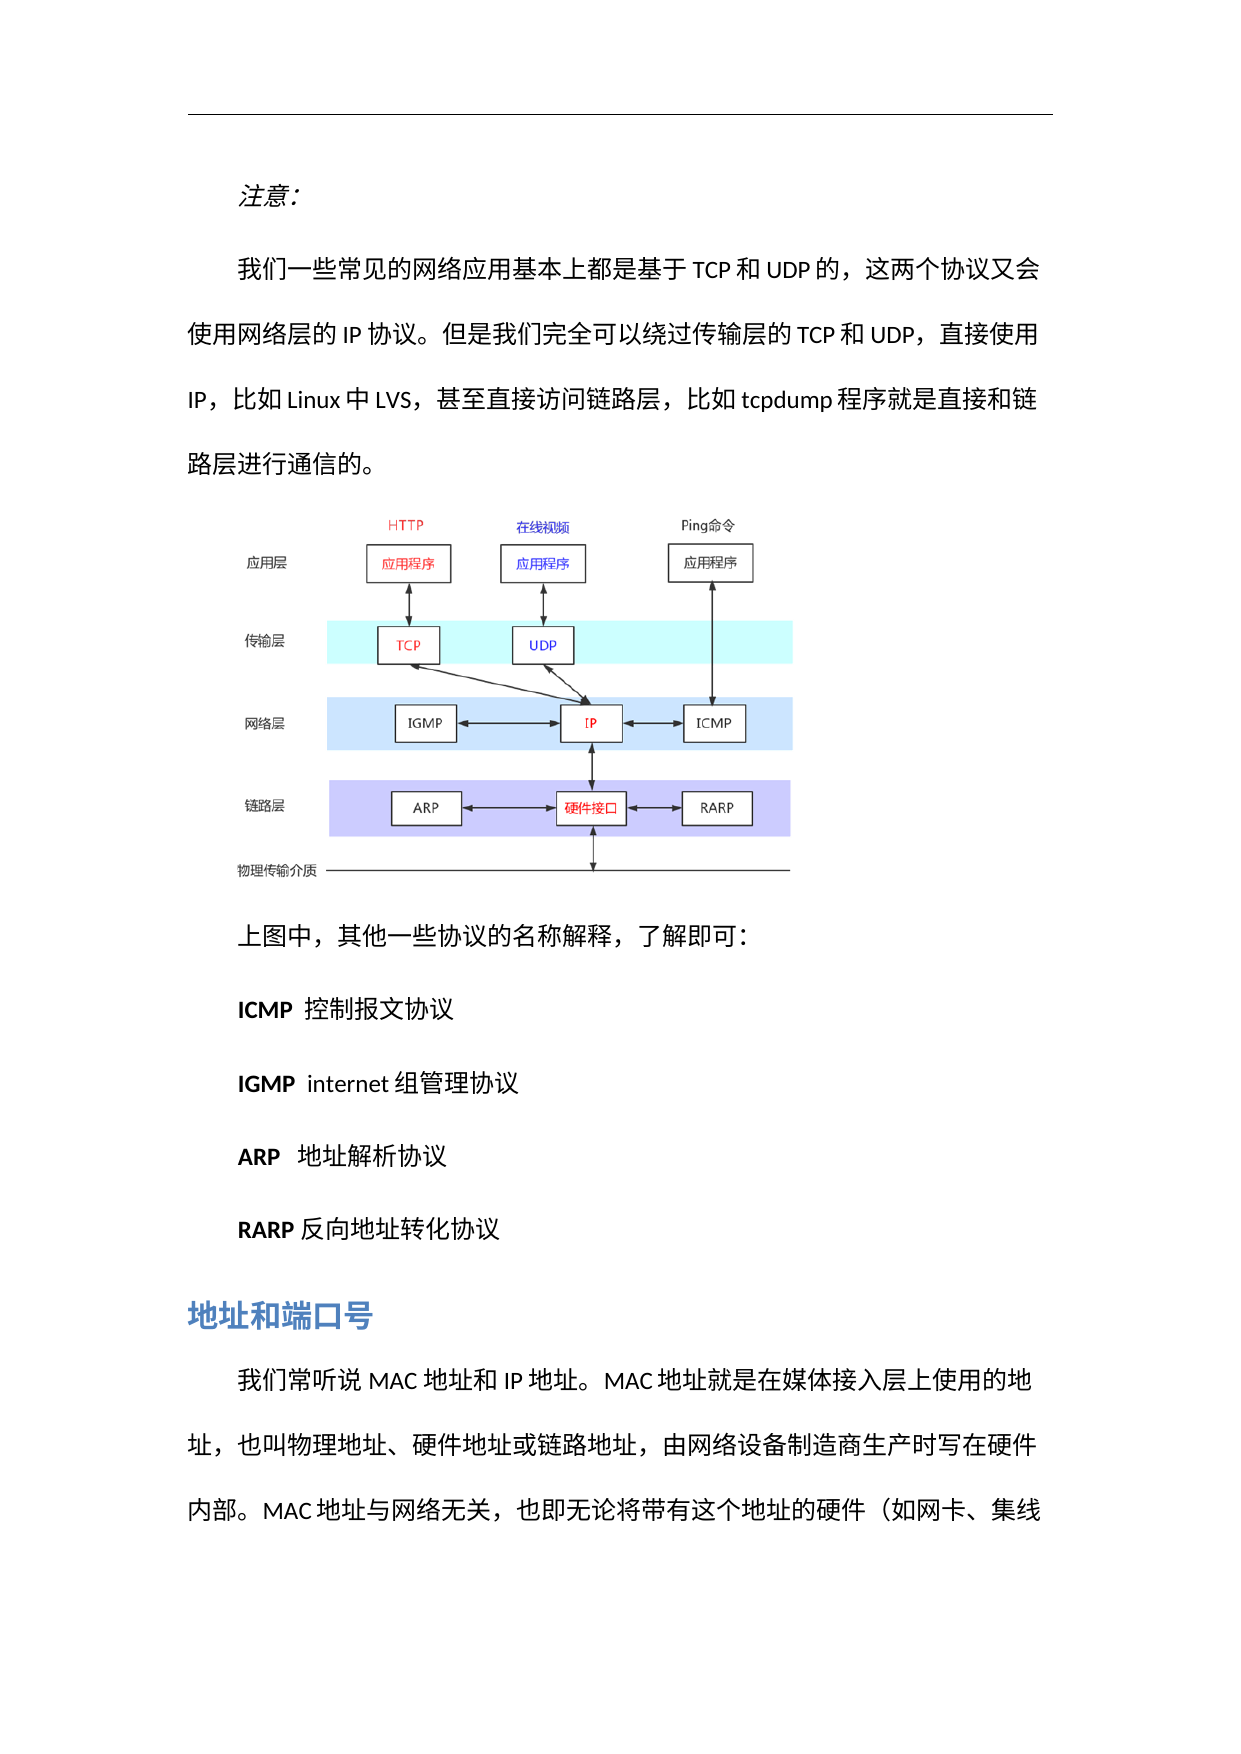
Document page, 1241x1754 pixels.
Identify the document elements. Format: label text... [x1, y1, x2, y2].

text IGMP internet组管理协议 [187, 1049, 1053, 1114]
picture [237, 511, 797, 886]
text 注意： [187, 162, 1053, 227]
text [187, 1346, 1053, 1541]
text 我们一些常见的网络应用基本上都是基于TCP和UDP的，这两个协议又会使用网络层的IP协议。但是我们完全可以绕过传输层的TCP和UDP，直接使用IP，比如Linux中LVS，甚至直接访问链路层，比如tcpdump程序就是直接和链路层进行通信的。 [187, 235, 1053, 495]
text ARP 地址解析协议 [187, 1122, 1053, 1187]
subtitle 地址和端口号 [187, 1281, 1053, 1346]
text ICMP 控制报文协议 [187, 975, 1053, 1040]
text 上图中，其他一些协议的名称解释，了解即可： [187, 902, 1053, 967]
text RARP 反向地址转化协议 [187, 1195, 1053, 1260]
